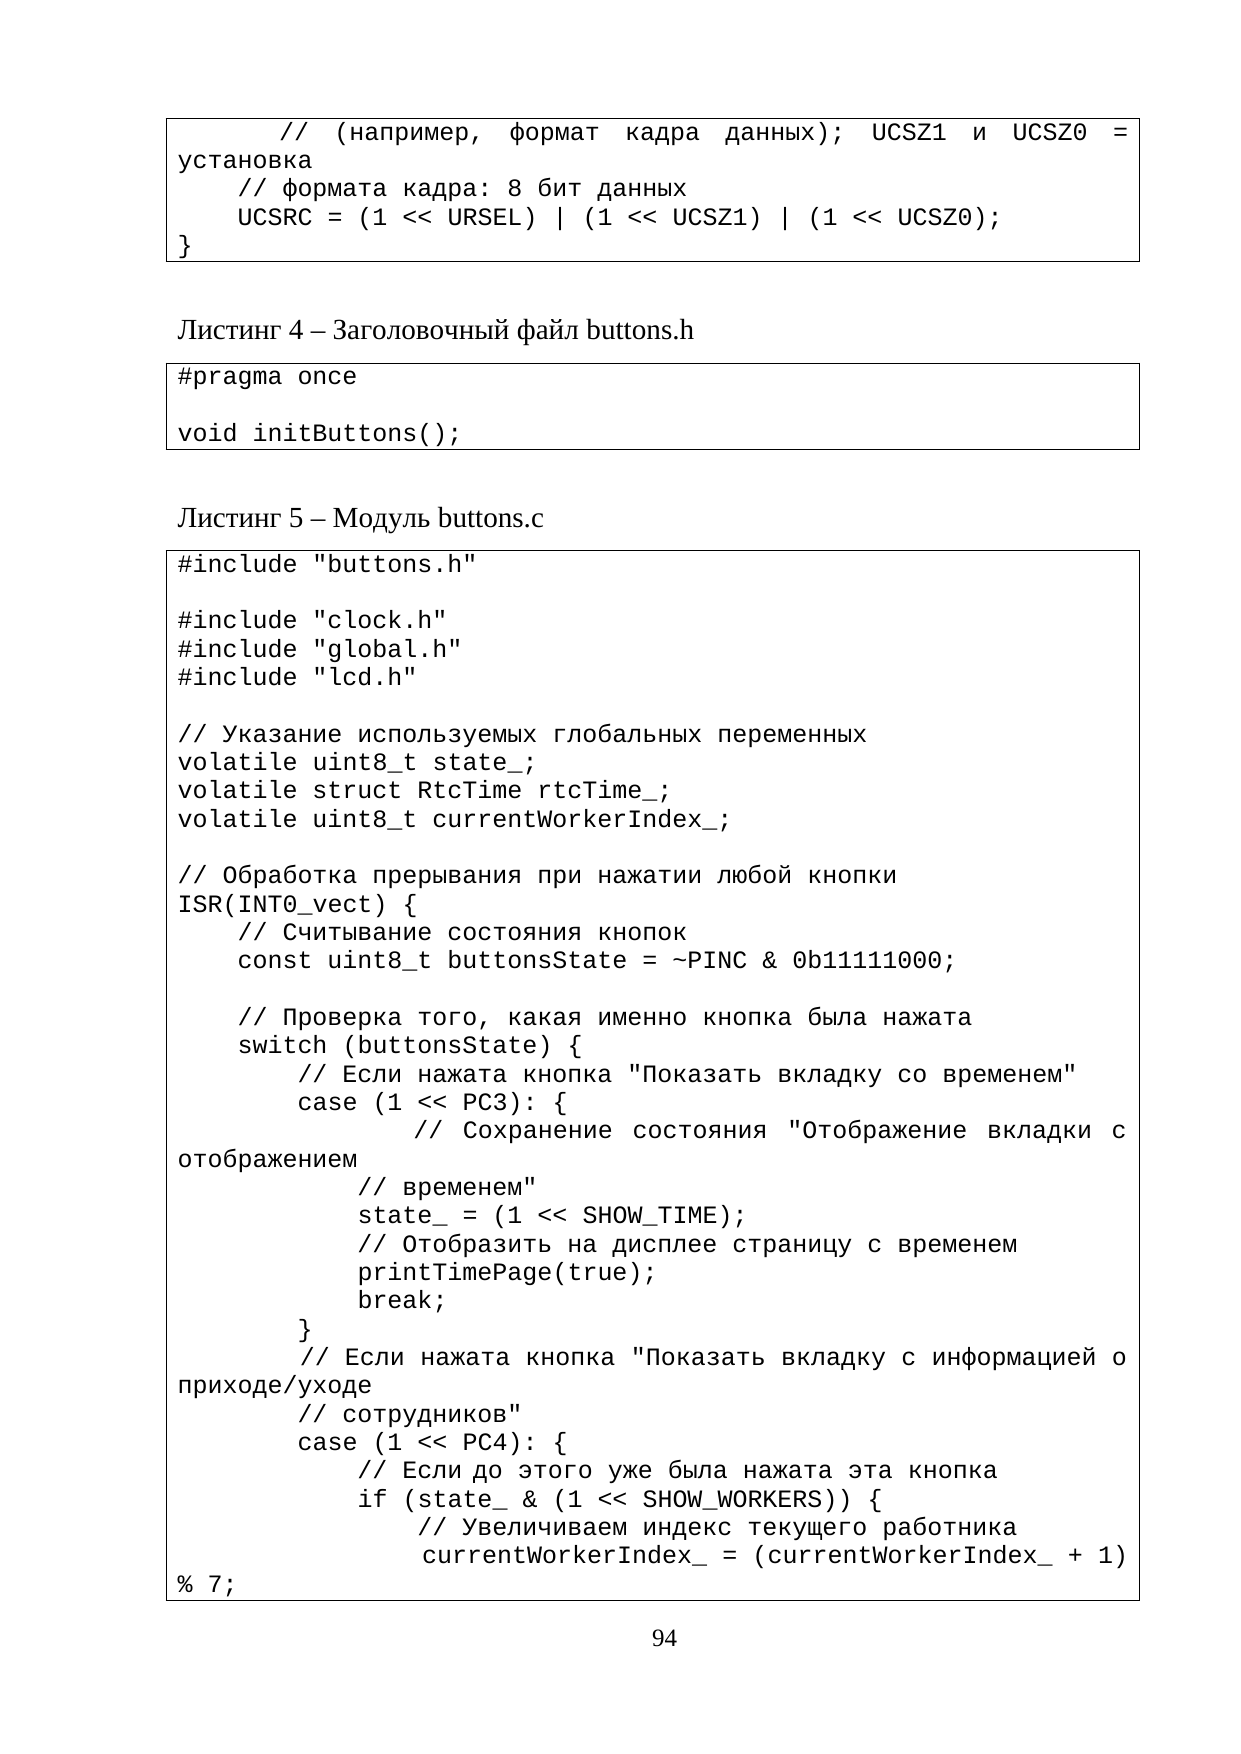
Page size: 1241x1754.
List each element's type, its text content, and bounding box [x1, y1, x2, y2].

text Листинг 4 – Заголовочный файл buttons.h [177, 312, 1152, 346]
table_header #pragma once void initButtons(); [167, 364, 1139, 448]
text Листинг 5 – Модуль buttons.c [177, 500, 1152, 533]
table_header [167, 551, 1139, 1599]
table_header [167, 119, 1139, 261]
